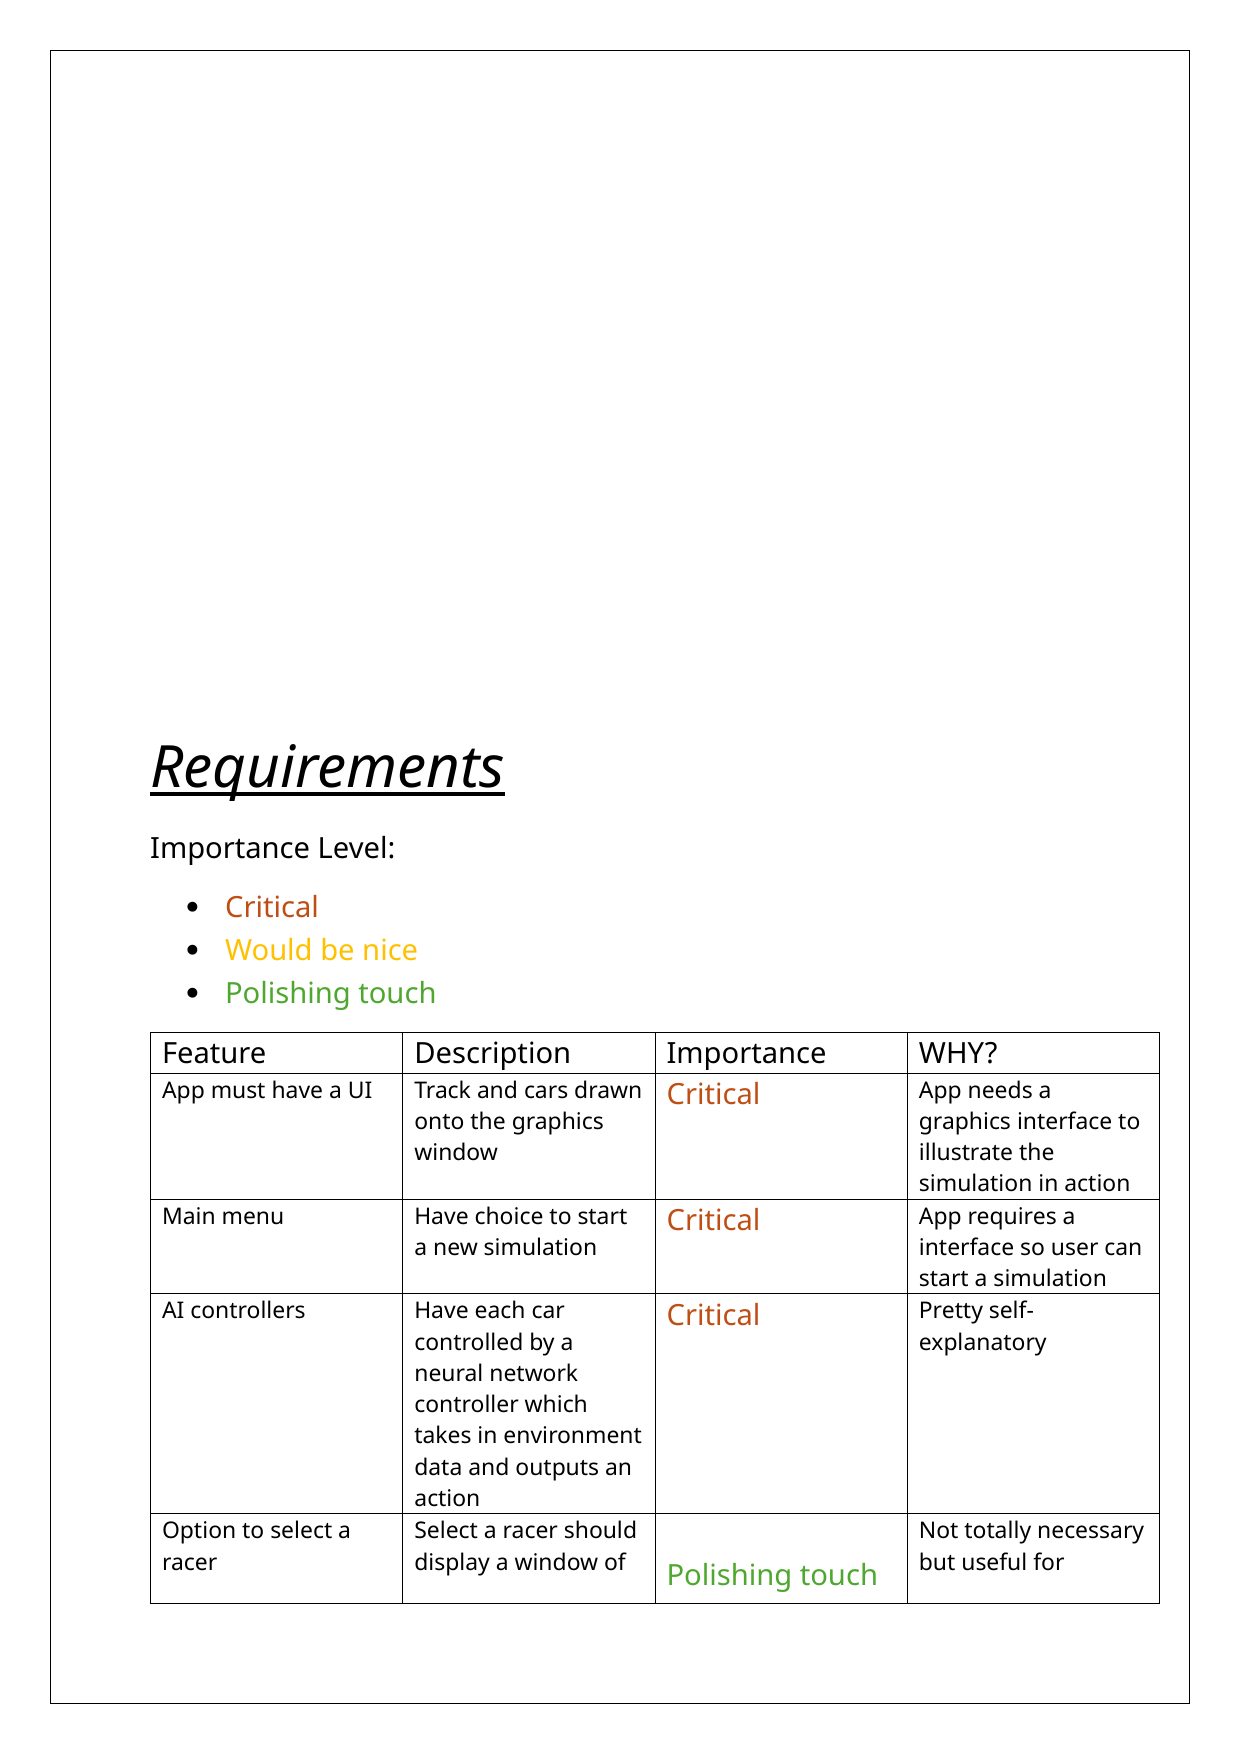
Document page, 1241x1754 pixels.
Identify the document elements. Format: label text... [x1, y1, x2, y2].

table_cell App requires a interface so user can start a simulation [908, 1200, 1159, 1293]
table_cell Critical [656, 1294, 907, 1513]
table_cell Critical [656, 1074, 907, 1198]
list Polishing touch [187, 972, 1090, 1012]
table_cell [403, 1514, 655, 1603]
table_header Importance [656, 1033, 907, 1072]
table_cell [151, 1514, 402, 1603]
table_header Description [403, 1033, 655, 1072]
table_cell Have choice to start a new simulation [403, 1200, 655, 1293]
table_cell Pretty self-explanatory [908, 1294, 1159, 1513]
table_header Feature [151, 1033, 402, 1072]
table_cell Polishing touch [656, 1514, 907, 1603]
table_header WHY? [908, 1033, 1159, 1072]
table_cell Have each car controlled by a neural network controller which takes in environment data and outputs an action [403, 1294, 655, 1513]
table_cell App must have a UI [151, 1074, 402, 1198]
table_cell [908, 1514, 1159, 1603]
list Would be nice [187, 929, 1090, 969]
text Importance Level: [150, 827, 1090, 867]
list Critical [187, 887, 1090, 926]
table_cell Critical [656, 1200, 907, 1293]
table_cell Track and cars drawn onto the graphics window [403, 1074, 655, 1198]
text Requirements [150, 725, 1090, 804]
table_cell App needs a graphics interface to illustrate the simulation in action [908, 1074, 1159, 1198]
table_cell Main menu [151, 1200, 402, 1293]
table_cell AI controllers [151, 1294, 402, 1513]
